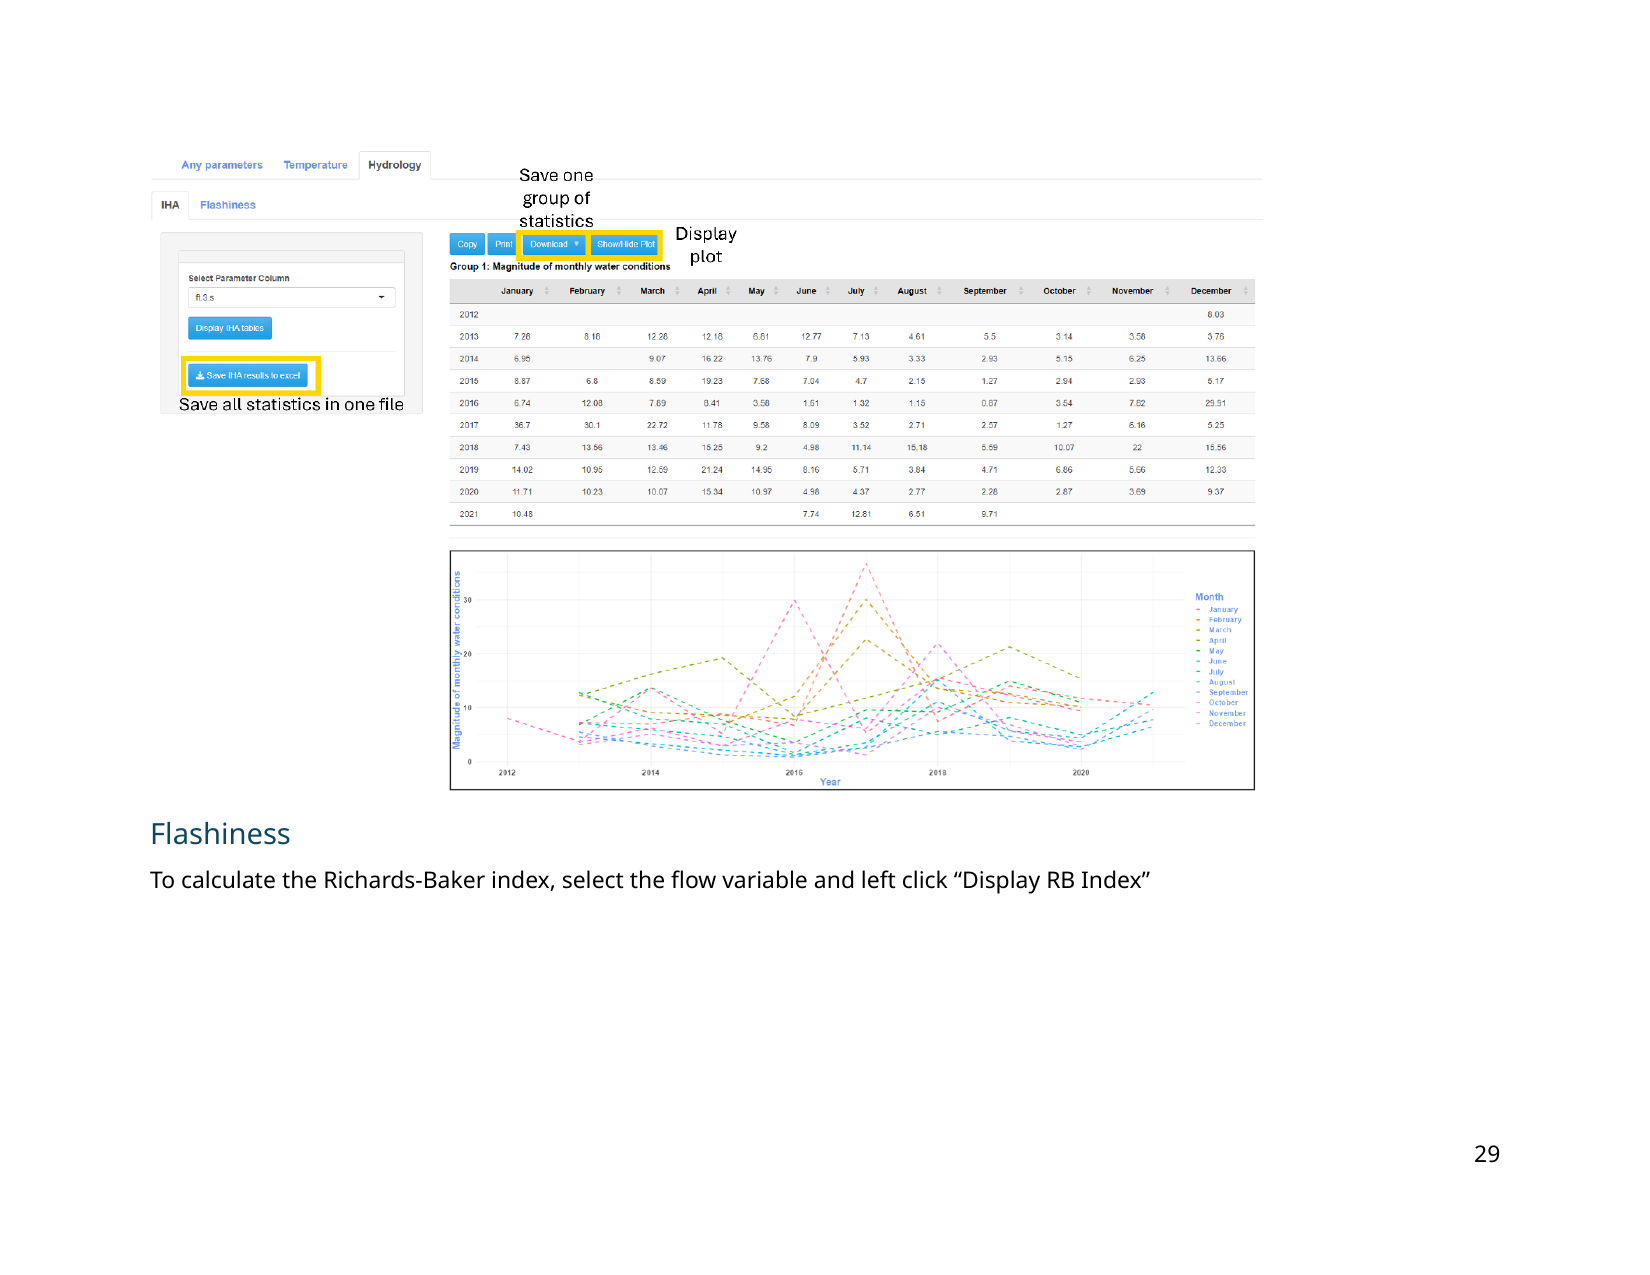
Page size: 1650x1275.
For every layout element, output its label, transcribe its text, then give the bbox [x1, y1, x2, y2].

text To calculate the Richards-Baker index, select the flow variable and left click “Display RB Index” [150, 864, 1500, 896]
picture [150, 150, 1263, 794]
subtitle Flashiness [150, 813, 1500, 853]
